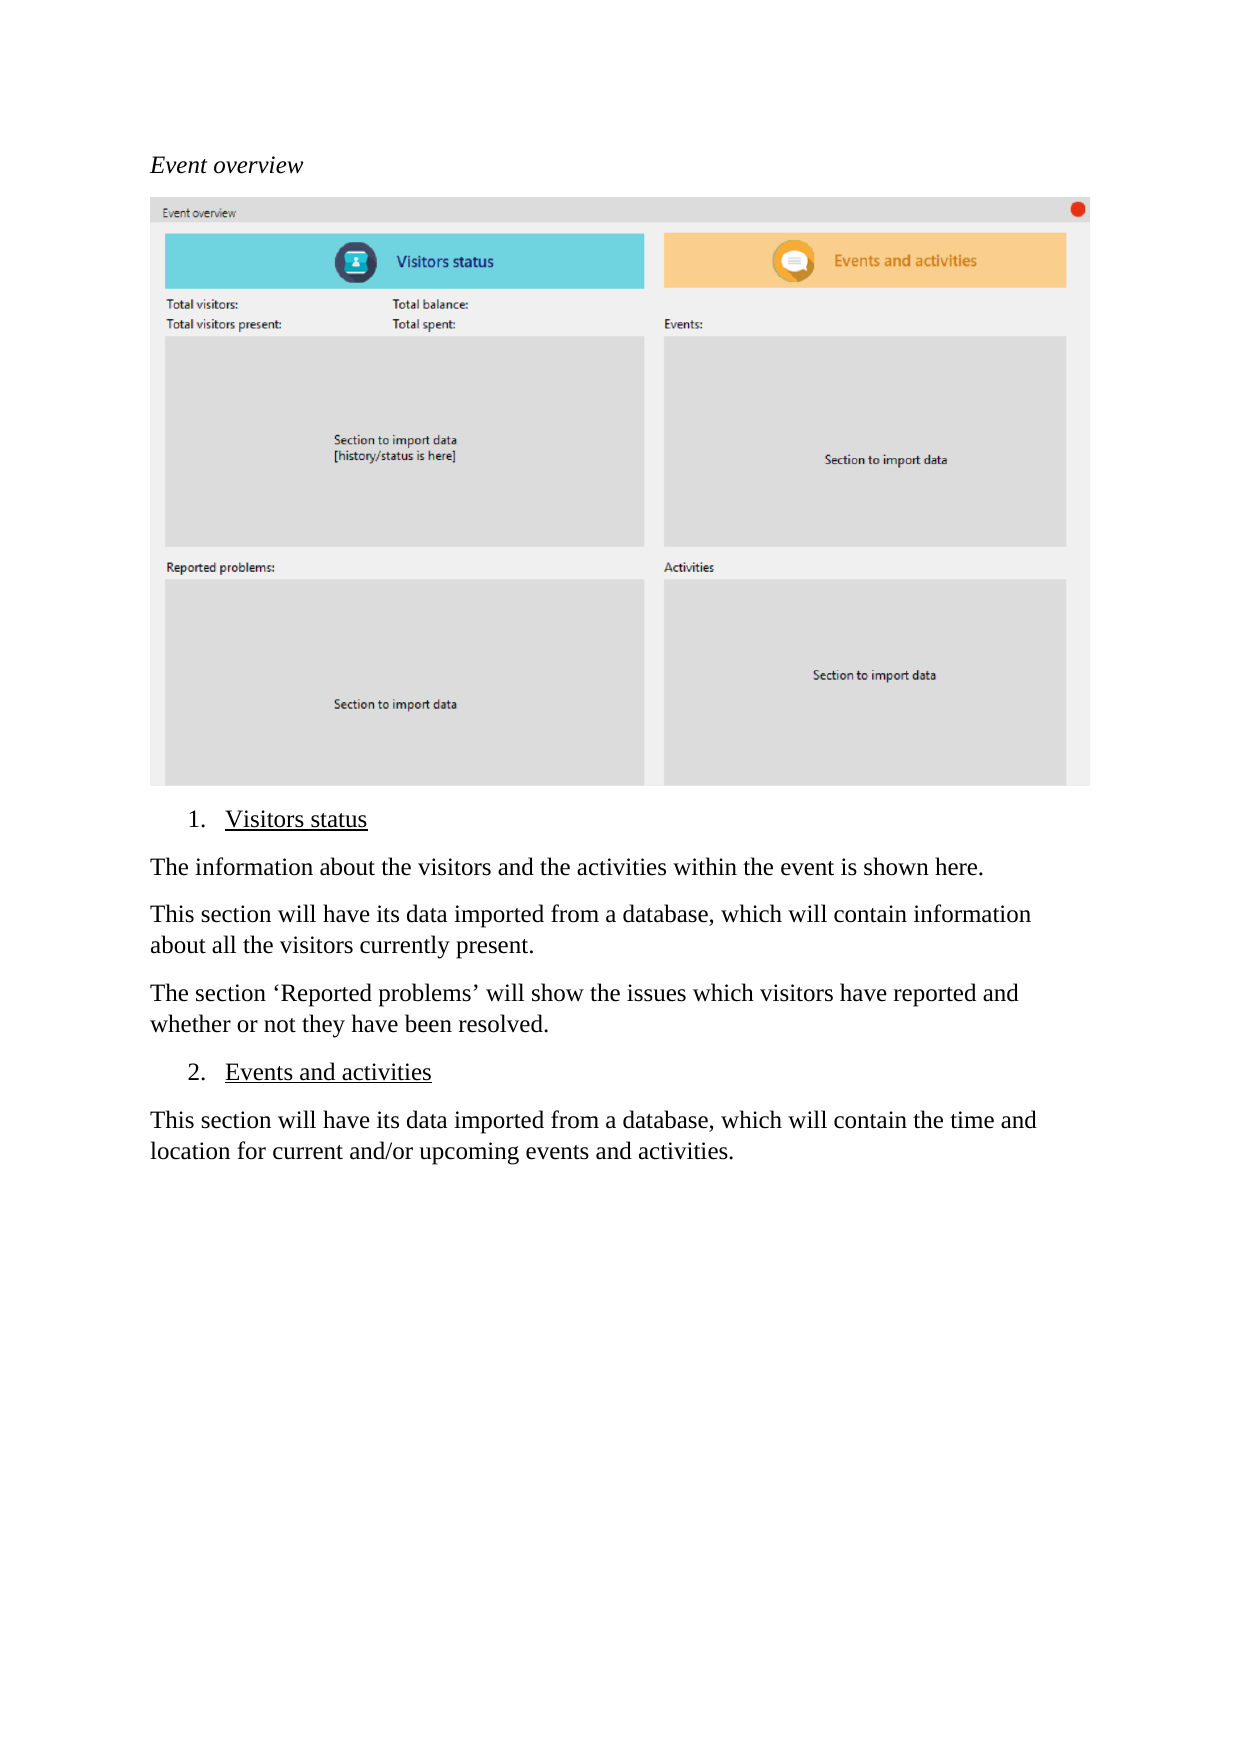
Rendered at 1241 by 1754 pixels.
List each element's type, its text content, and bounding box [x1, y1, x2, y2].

text This section will have its data imported from a database, which will contain the time and location for current and/or upcoming events and activities. [150, 1105, 1090, 1164]
list Events and activities [187, 1057, 1090, 1086]
text Event overview [150, 150, 1090, 179]
text This section will have its data imported from a database, which will contain information about all the visitors currently present. [150, 899, 1090, 959]
text The information about the visitors and the activities within the event is shown here. [150, 852, 1090, 881]
list Visitors status [187, 804, 1090, 833]
text The section ‘Reported problems’ will show the issues which visitors have reported and whether or not they have been resolved. [150, 978, 1090, 1038]
picture [150, 197, 1091, 786]
